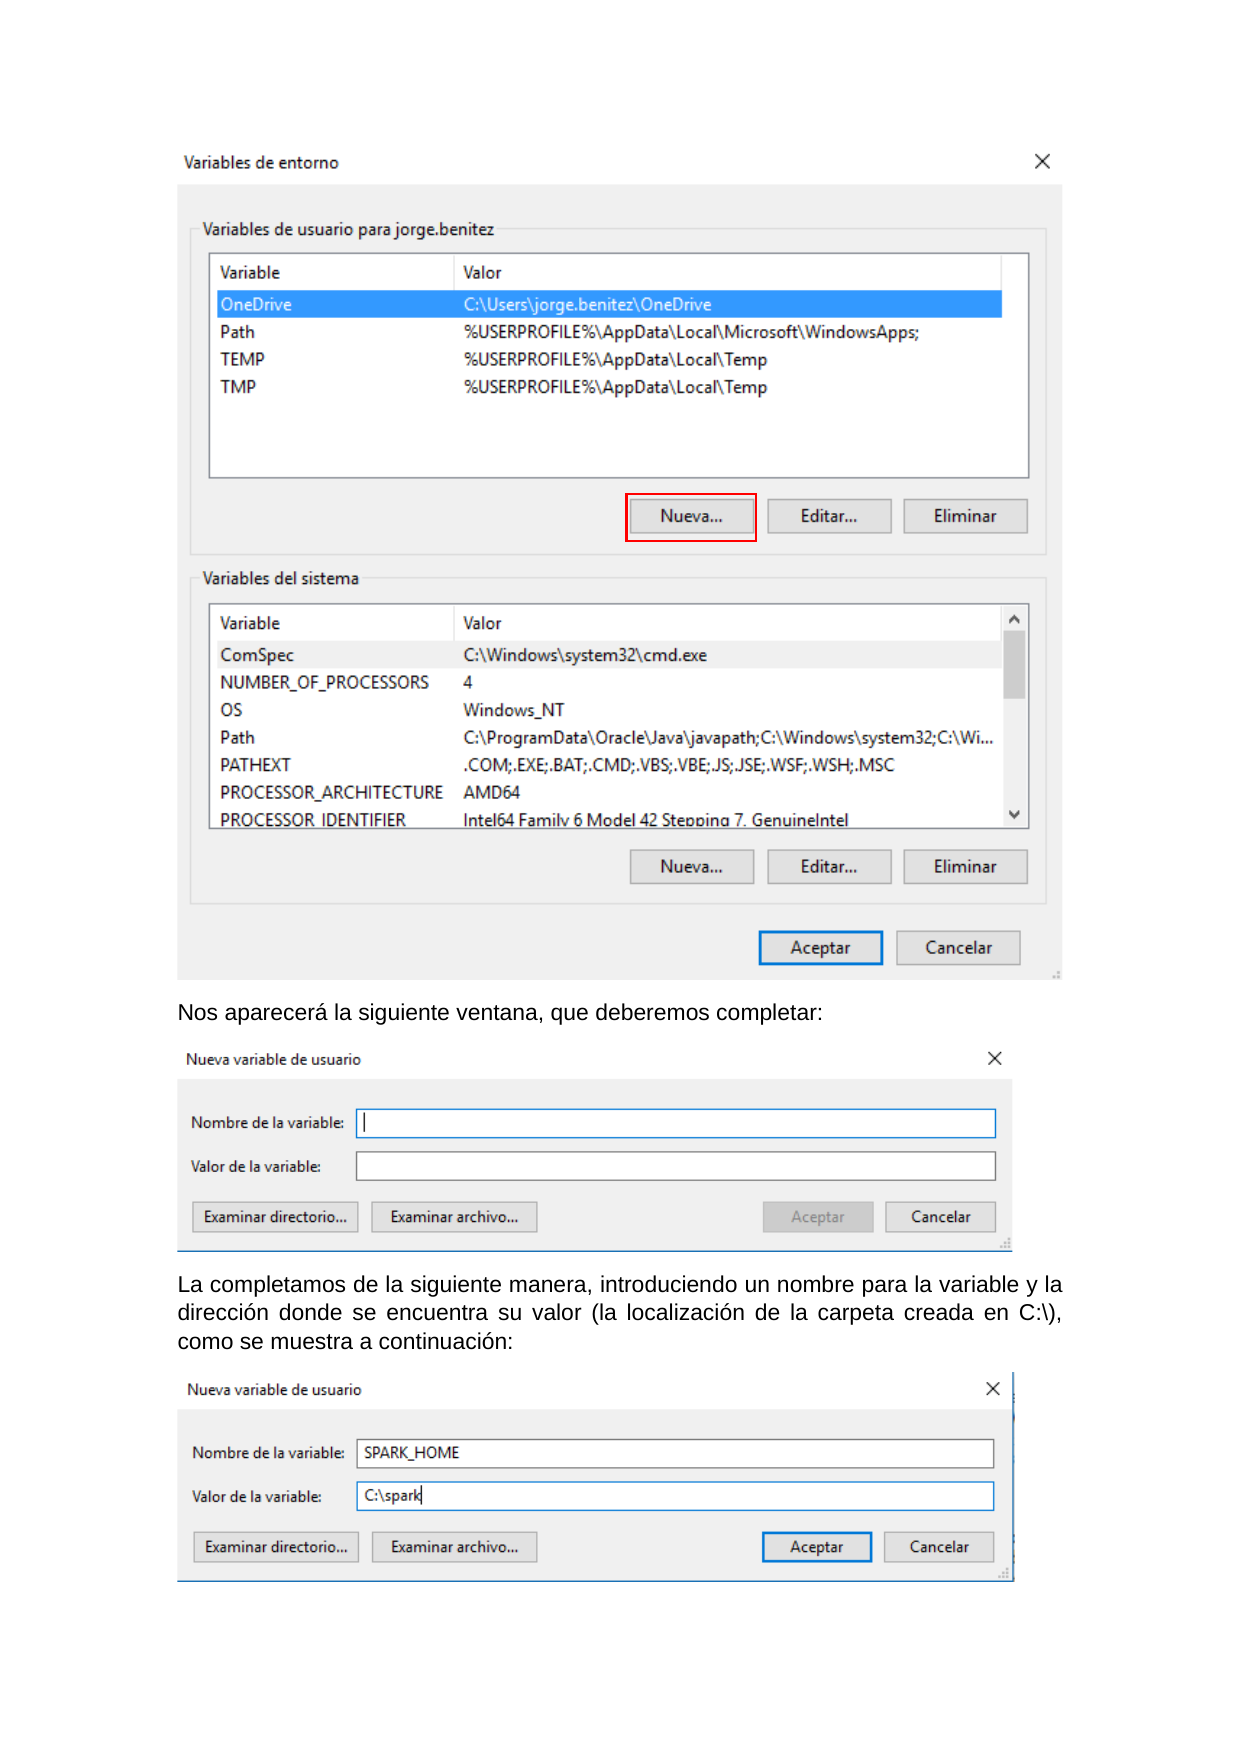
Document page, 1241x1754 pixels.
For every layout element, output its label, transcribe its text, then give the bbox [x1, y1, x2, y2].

picture [177, 147, 1063, 980]
picture [177, 1372, 1015, 1582]
text Nos aparecerá la siguiente ventana, que deberemos completar: [177, 999, 1063, 1025]
picture [177, 1043, 1013, 1252]
text La completamos de la siguiente manera, introduciendo un nombre para la variable y la dirección donde se encuentra su valor (la localización de la carpeta creada en C:\), como se muestra a continuación: [177, 1271, 1063, 1354]
